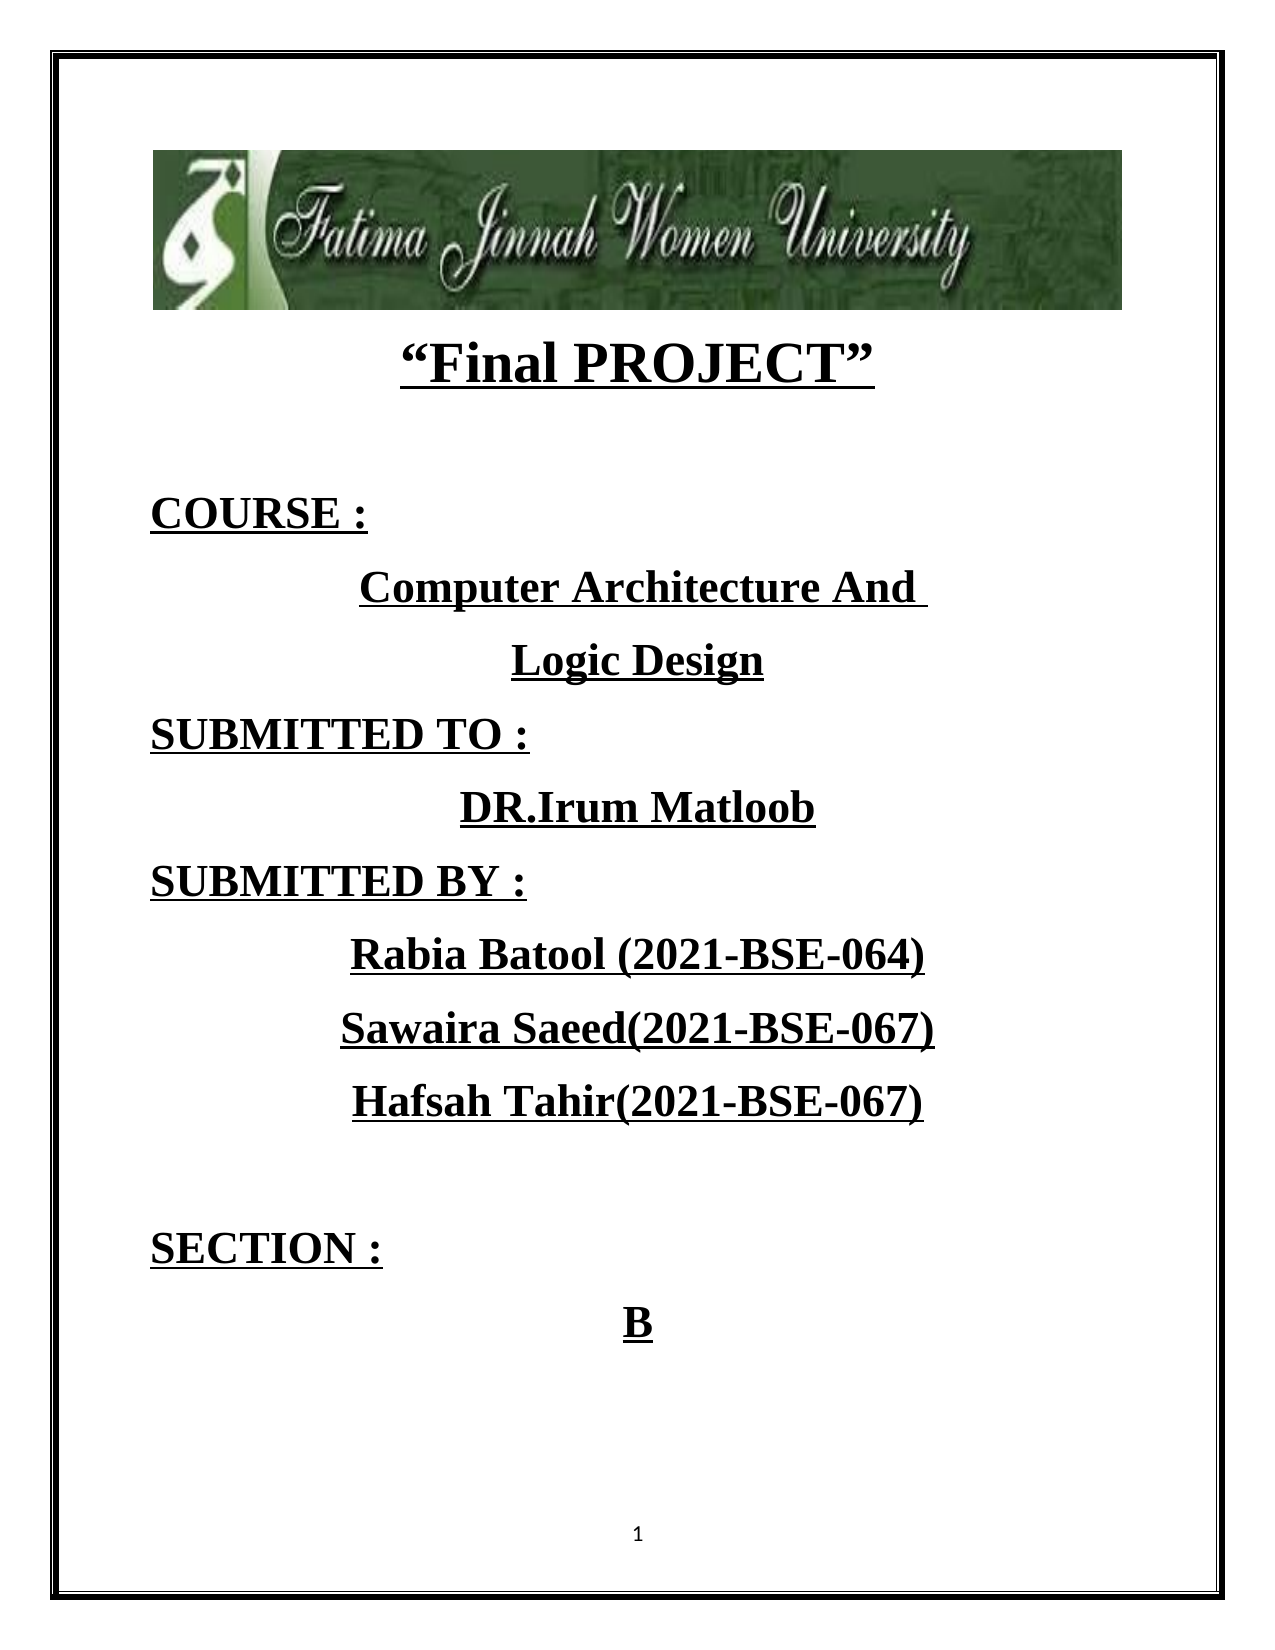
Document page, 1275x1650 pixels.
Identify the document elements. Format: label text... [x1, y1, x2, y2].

text Computer Architecture And [150, 559, 1125, 612]
text B [150, 1294, 1125, 1347]
text Hafsah Tahir(2021-BSE-067) [150, 1074, 1125, 1127]
text COURSE : [150, 486, 1125, 538]
text SUBMITTED TO : [150, 706, 1125, 759]
text SECTION : [150, 1221, 1125, 1274]
text SUBMITTED BY : [150, 853, 1125, 906]
text Logic Design [150, 633, 1125, 685]
picture [153, 150, 1122, 310]
text DR.Irum Matloob [150, 780, 1125, 832]
text “Final PROJECT” [150, 328, 1125, 395]
text Rabia Batool (2021-BSE-064) [150, 927, 1125, 979]
text Sawaira Saeed(2021-BSE-067) [150, 1000, 1125, 1053]
